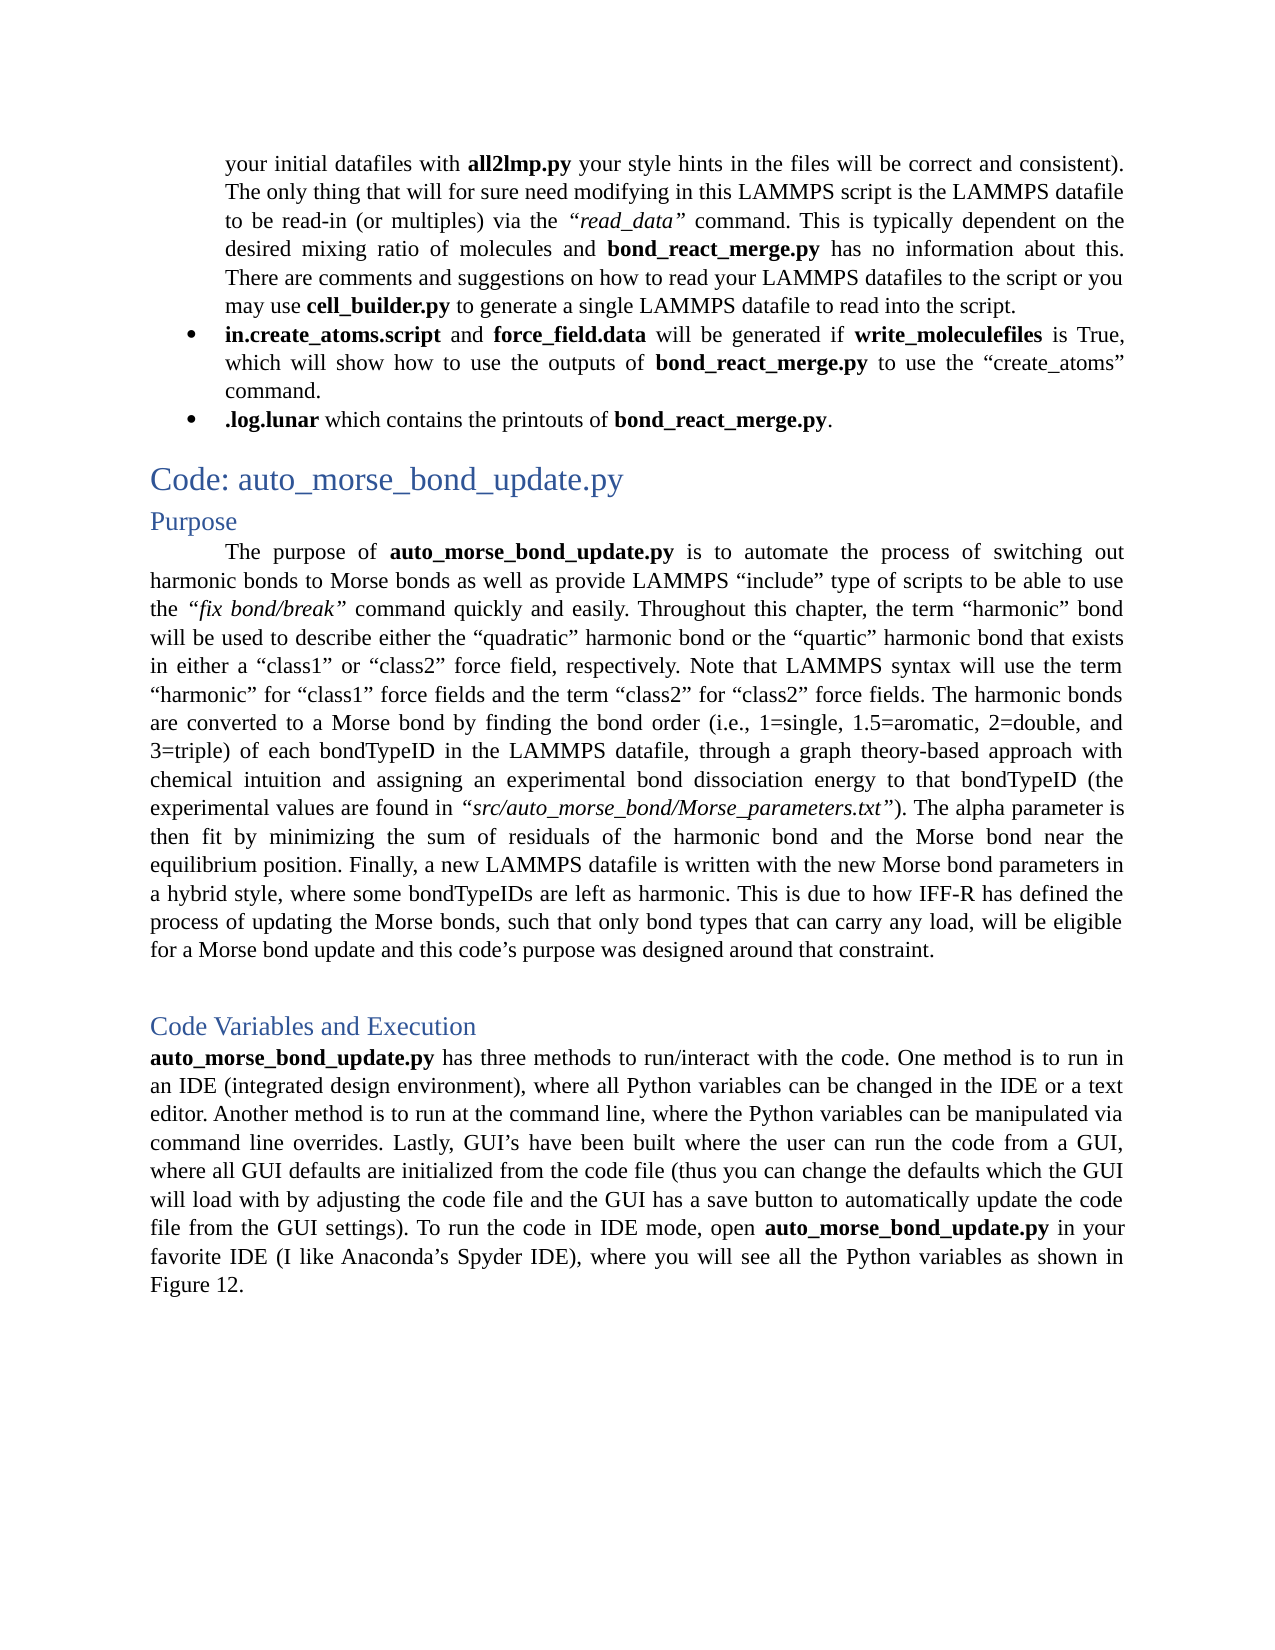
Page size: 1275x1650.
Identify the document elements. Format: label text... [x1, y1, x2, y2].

text auto_morse_bond_update.py has three methods to run/interact with the code. One method is to run in an IDE (integrated design environment), where all Python variables can be changed in the IDE or a text editor. Another method is to run at the command line, where the Python variables can be manipulated via command line overrides. Lastly, GUI’s have been built where the user can run the code from a GUI, where all GUI defaults are initialized from the code file (thus you can change the defaults which the GUI will load with by adjusting the code file and the GUI has a save button to automatically update the code file from the GUI settings). To run the code in IDE mode, open auto_morse_bond_update.py in your favorite IDE (I like Anaconda’s Spyder IDE), where you will see all the Python variables as shown in Figure 12. [150, 1044, 1125, 1297]
subtitle Purpose [150, 505, 1125, 536]
text The purpose of auto_morse_bond_update.py is to automate the process of switching out harmonic bonds to Morse bonds as well as provide LAMMPS “include” type of scripts to be able to use the “fix bond/break” command quickly and easily. Throughout this chapter, the term “harmonic” bond will be used to describe either the “quadratic” harmonic bond or the “quartic” harmonic bond that exists in either a “class1” or “class2” force field, respectively. Note that LAMMPS syntax will use the term “harmonic” for “class1” force fields and the term “class2” for “class2” force fields. The harmonic bonds are converted to a Morse bond by finding the bond order (i.e., 1=single, 1.5=aromatic, 2=double, and 3=triple) of each bondTypeID in the LAMMPS datafile, through a graph theory-based approach with chemical intuition and assigning an experimental bond dissociation energy to that bondTypeID (the experimental values are found in “src/auto_morse_bond/Morse_parameters.txt”). The alpha parameter is then fit by minimizing the sum of residuals of the harmonic bond and the Morse bond near the equilibrium position. Finally, a new LAMMPS datafile is written with the new Morse bond parameters in a hybrid style, where some bondTypeIDs are left as harmonic. This is due to how IFF-R has defined the process of updating the Morse bonds, such that only bond types that can carry any load, will be eligible for a Morse bond update and this code’s purpose was designed around that constraint. [150, 538, 1125, 963]
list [187, 150, 1125, 318]
subtitle Code: auto_morse_bond_update.py [150, 459, 1125, 498]
list .log.lunar which contains the printouts of bond_react_merge.py. [187, 406, 1125, 432]
subtitle Code Variables and Execution [150, 1010, 1125, 1041]
list in.create_atoms.script and force_field.data will be generated if write_moleculefiles is True, which will show how to use the outputs of bond_react_merge.py to use the “create_atoms” command. [187, 321, 1125, 404]
